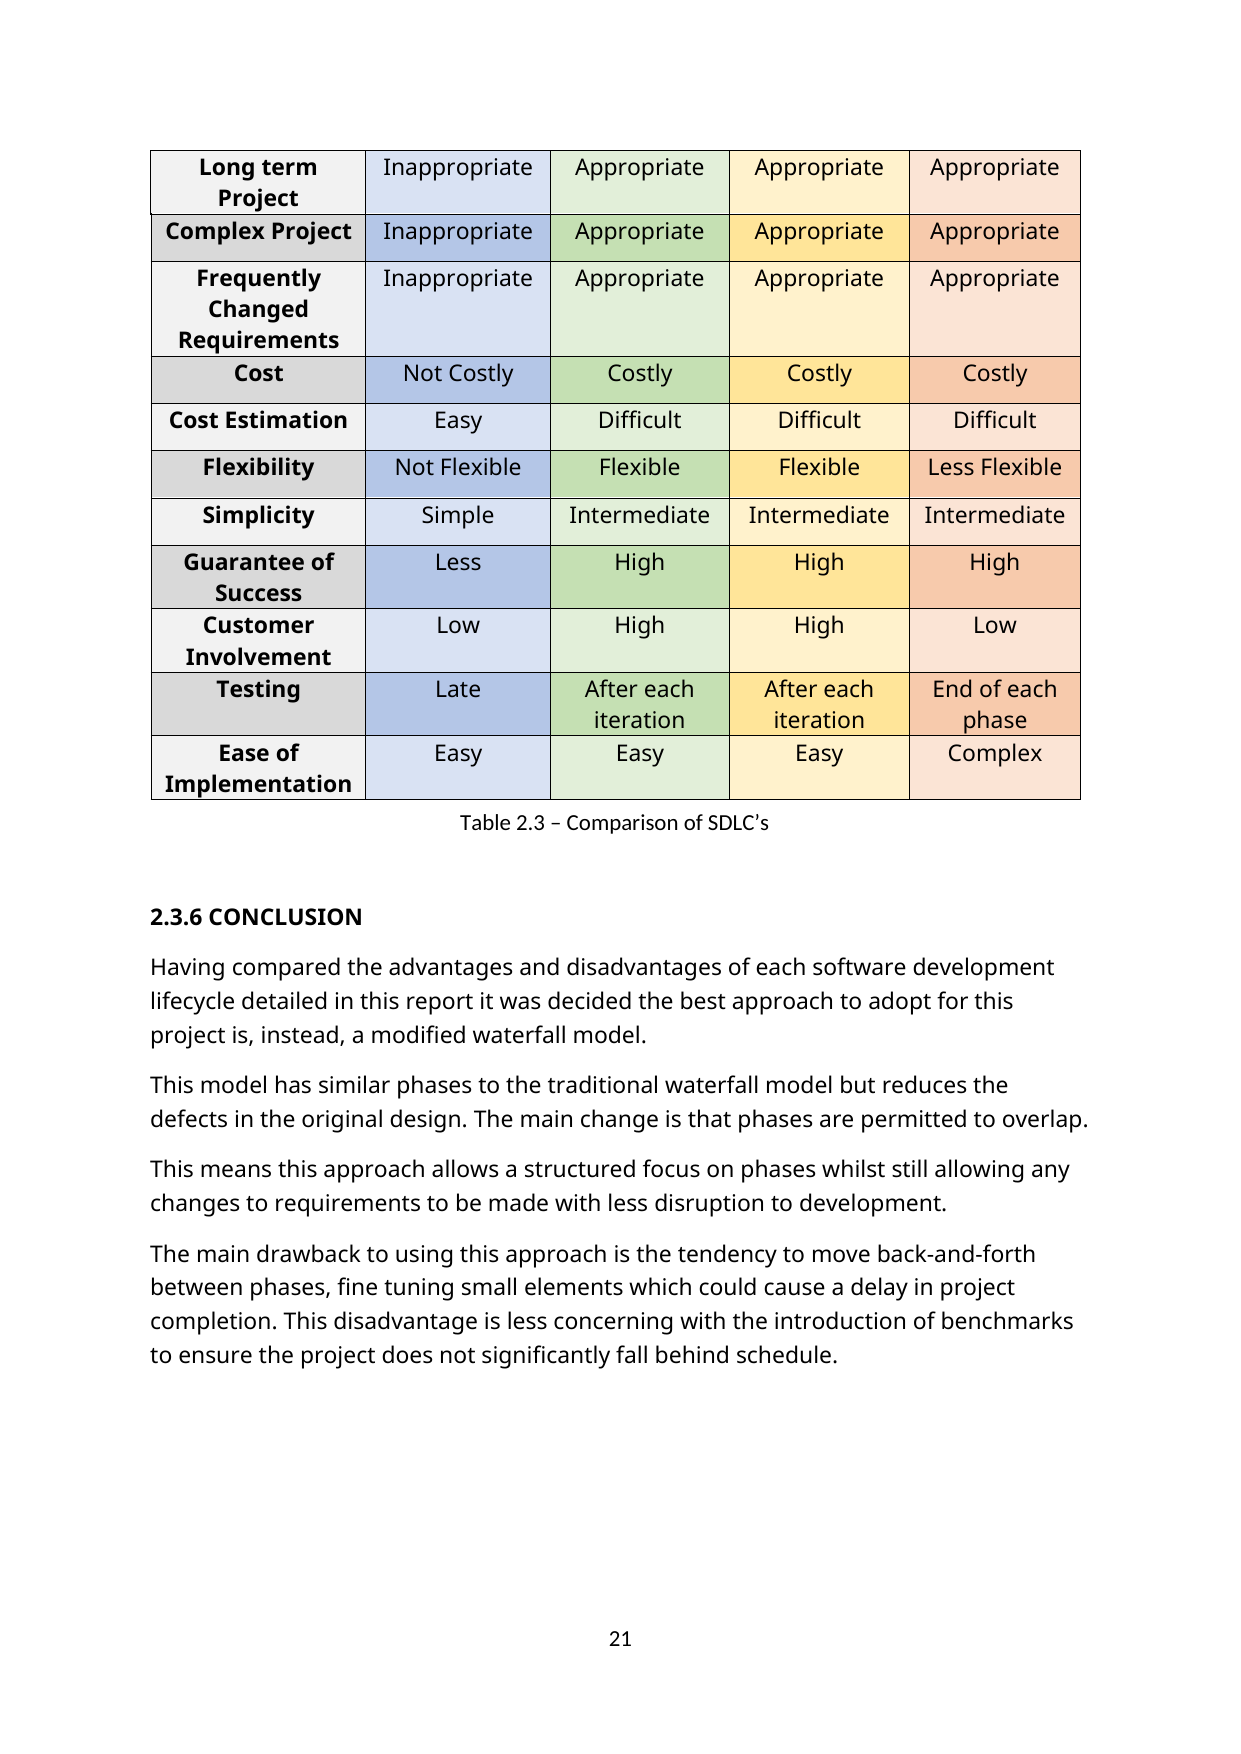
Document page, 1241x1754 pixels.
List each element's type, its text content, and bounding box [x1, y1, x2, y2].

table_cell After each iteration [730, 673, 909, 735]
table_cell Simple [366, 499, 550, 545]
table_cell Intermediate [730, 499, 909, 545]
table_cell Inappropriate [366, 151, 550, 213]
table_cell Testing [152, 673, 365, 735]
table_cell Appropriate [730, 262, 909, 356]
table_cell Less [366, 546, 550, 608]
table_cell Less Flexible [910, 451, 1080, 497]
table_cell Intermediate [910, 499, 1080, 545]
text The main drawback to using this approach is the tendency to move back-and-forth between phases, fine tuning small elements which could cause a delay in project completion. This disadvantage is less concerning with the introduction of benchmarks to ensure the project does not significantly fall behind schedule. [150, 1237, 1090, 1370]
table_cell High [730, 609, 909, 672]
table_cell Easy [366, 404, 550, 450]
table_cell Late [366, 673, 550, 735]
table_cell Flexible [551, 451, 729, 497]
table_cell High [551, 609, 729, 672]
table_cell Not Flexible [366, 451, 550, 497]
table_cell Appropriate [910, 262, 1080, 356]
table_cell Appropriate [551, 215, 729, 261]
table_cell Appropriate [551, 151, 729, 213]
text 2.3.6 CONCLUSION [150, 901, 1090, 932]
table_cell Appropriate [730, 215, 909, 261]
table_cell Difficult [551, 404, 729, 450]
table_cell Cost Estimation [152, 404, 365, 450]
text This model has similar phases to the traditional waterfall model but reduces the defects in the original design. The main change is that phases are permitted to overlap. [150, 1069, 1090, 1134]
table_cell Appropriate [910, 215, 1080, 261]
table_cell Complex Project [152, 215, 365, 261]
table_cell Flexibility [152, 451, 365, 497]
table_cell High [910, 546, 1080, 608]
table_cell Easy [730, 736, 909, 799]
table_cell High [730, 546, 909, 608]
table_cell Costly [910, 357, 1080, 403]
table_cell Easy [366, 736, 550, 799]
table_cell After each iteration [551, 673, 729, 735]
table_cell End of each phase [910, 673, 1080, 735]
table_cell Complex [910, 736, 1080, 799]
table_cell Low [910, 609, 1080, 672]
table_cell Flexible [730, 451, 909, 497]
table_cell Costly [551, 357, 729, 403]
table_cell Guarantee of Success [152, 546, 365, 608]
table_cell Inappropriate [366, 262, 550, 356]
table_cell Appropriate [910, 151, 1080, 213]
table_cell Long term Project [151, 151, 365, 213]
table_cell Ease of Implementation [152, 736, 365, 799]
table_cell Not Costly [366, 357, 550, 403]
table_cell Intermediate [551, 499, 729, 545]
table_cell Difficult [730, 404, 909, 450]
table_cell Customer Involvement [152, 609, 365, 672]
table_cell Low [366, 609, 550, 672]
text This means this approach allows a structured focus on phases whilst still allowing any changes to requirements to be made with less disruption to development. [150, 1153, 1090, 1218]
table_cell Cost [152, 357, 365, 403]
table_cell Easy [551, 736, 729, 799]
table_cell Difficult [910, 404, 1080, 450]
table_cell High [551, 546, 729, 608]
table_cell Costly [730, 357, 909, 403]
text Having compared the advantages and disadvantages of each software development lifecycle detailed in this report it was decided the best approach to adopt for this project is, instead, a modified waterfall model. [150, 951, 1090, 1050]
table_cell Simplicity [152, 499, 365, 545]
table_cell Inappropriate [366, 215, 550, 261]
table_cell Appropriate [730, 151, 909, 213]
table_cell Frequently Changed Requirements [152, 262, 365, 356]
table_cell Appropriate [551, 262, 729, 356]
